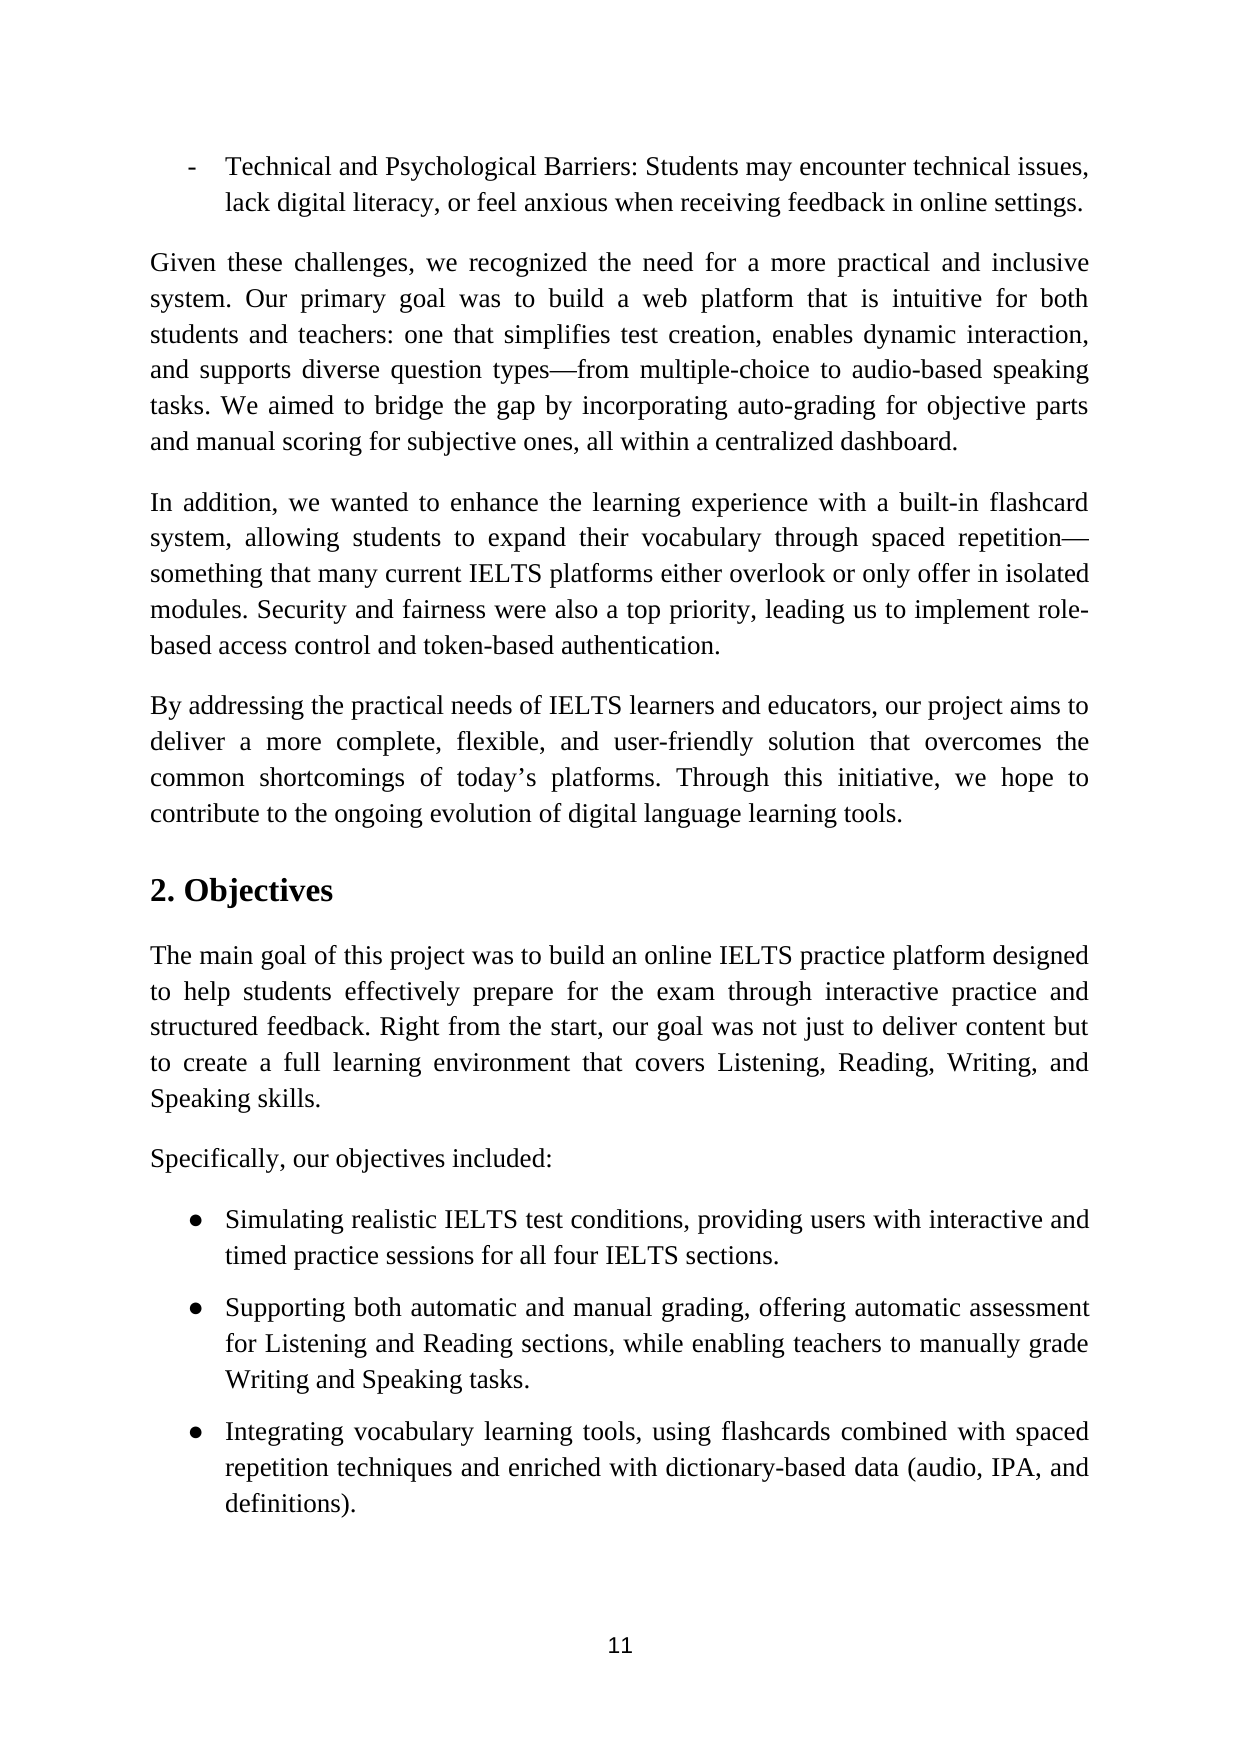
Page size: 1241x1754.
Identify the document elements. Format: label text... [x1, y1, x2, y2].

text Given these challenges, we recognized the need for a more practical and inclusive system. Our primary goal was to build a web platform that is intuitive for both students and teachers: one that simplifies test creation, enables dynamic interaction, and supports diverse question types—from multiple-choice to audio-based speaking tasks. We aimed to bridge the gap by incorporating auto-grading for objective parts and manual scoring for subjective ones, all within a centralized dashboard. [150, 246, 1090, 456]
list Integrating vocabulary learning tools, using flashcards combined with spaced repetition techniques and enriched with dictionary-based data (audio, IPA, and definitions). [187, 1415, 1090, 1518]
list Simulating realistic IELTS test conditions, providing users with interactive and timed practice sessions for all four IELTS sections. [187, 1203, 1090, 1270]
text Specifically, our objectives included: [150, 1143, 1090, 1174]
text The main goal of this project was to build an online IELTS practice platform designed to help students effectively prepare for the exam through interactive practice and structured feedback. Right from the start, our goal was not just to deliver content but to create a full learning environment that covers Listening, Reading, Writing, and Speaking skills. [150, 939, 1090, 1113]
text In addition, we wanted to enhance the learning experience with a built-in flashcard system, allowing students to expand their vocabulary through spaced repetition—something that many current IELTS platforms either overlook or only offer in isolated modules. Security and fairness were also a top priority, leading us to implement role-based access control and token-based authentication. [150, 486, 1090, 660]
list Supporting both automatic and manual grading, offering automatic assessment for Listening and Reading sections, while enabling teachers to manually grade Writing and Speaking tasks. [187, 1291, 1090, 1394]
text By addressing the practical needs of IELTS learners and educators, our project aims to deliver a more complete, flexible, and user-friendly solution that overcomes the common shortcomings of today’s platforms. Through this initiative, we hope to contribute to the ongoing evolution of digital language learning tools. [150, 689, 1090, 828]
list Technical and Psychological Barriers: Students may encounter technical issues, lack digital literacy, or feel anxious when receiving feedback in online settings. [187, 150, 1090, 217]
subtitle 2. Objectives [150, 870, 1090, 908]
